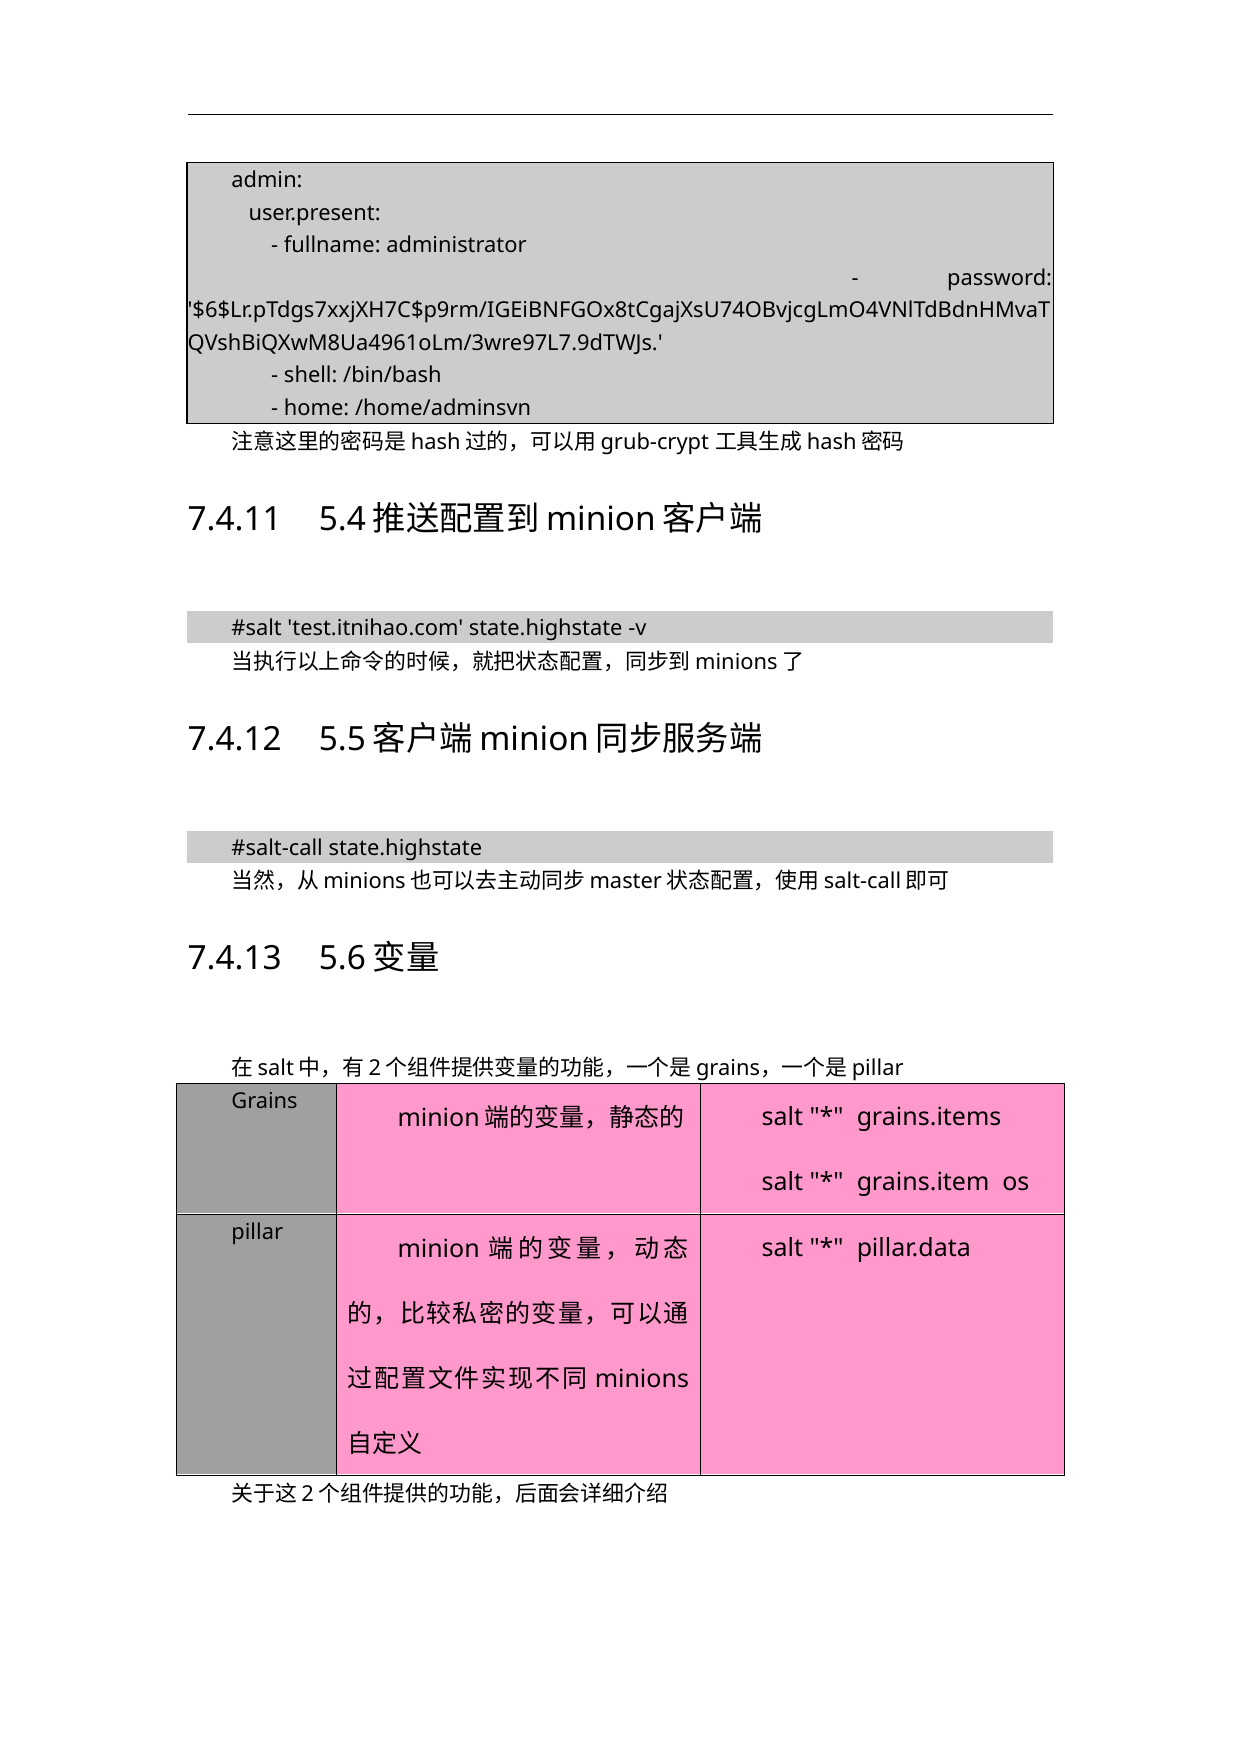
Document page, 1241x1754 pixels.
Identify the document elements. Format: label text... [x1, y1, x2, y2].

text 当执行以上命令的时候，就把状态配置，同步到minions了 [187, 643, 1053, 676]
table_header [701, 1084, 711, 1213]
text user.present: [188, 196, 1053, 228]
subtitle 5.4推送配置到minion客户端 [187, 484, 1053, 549]
subtitle 5.6变量 [187, 923, 1053, 988]
text - shell: /bin/bash [188, 358, 1053, 389]
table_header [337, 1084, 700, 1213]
text - home: /home/adminsvn [188, 389, 1053, 423]
text - fullname: administrator [188, 228, 1053, 261]
text 关于这2个组件提供的功能，后面会详细介绍 [187, 1476, 1053, 1508]
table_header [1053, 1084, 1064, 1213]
subtitle 5.5客户端minion同步服务端 [187, 703, 1053, 768]
text 注意这里的密码是hash过的，可以用grub-crypt 工具生成hash密码 [187, 424, 1053, 457]
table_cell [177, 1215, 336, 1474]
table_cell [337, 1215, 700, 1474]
text 当然，从minions也可以去主动同步master状态配置，使用salt-call即可 [187, 863, 1053, 896]
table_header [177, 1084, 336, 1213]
text 在salt中，有2个组件提供变量的功能，一个是grains，一个是pillar [187, 1050, 1053, 1082]
text #salt-call state.highstate [187, 831, 1053, 863]
text admin: [188, 163, 1053, 196]
text - password: '$6$Lr.pTdgs7xxjXH7C$p9rm/IGEiBNFGOx8tCgajXsU74OBvjcgLmO4VNlTdBdnHMvaTQVshBiQXwM8Ua4961oLm/3wre97L7.9dTWJs.' [188, 261, 1053, 358]
text #salt 'test.itnihao.com' state.highstate -v [187, 611, 1053, 643]
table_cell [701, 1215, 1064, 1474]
